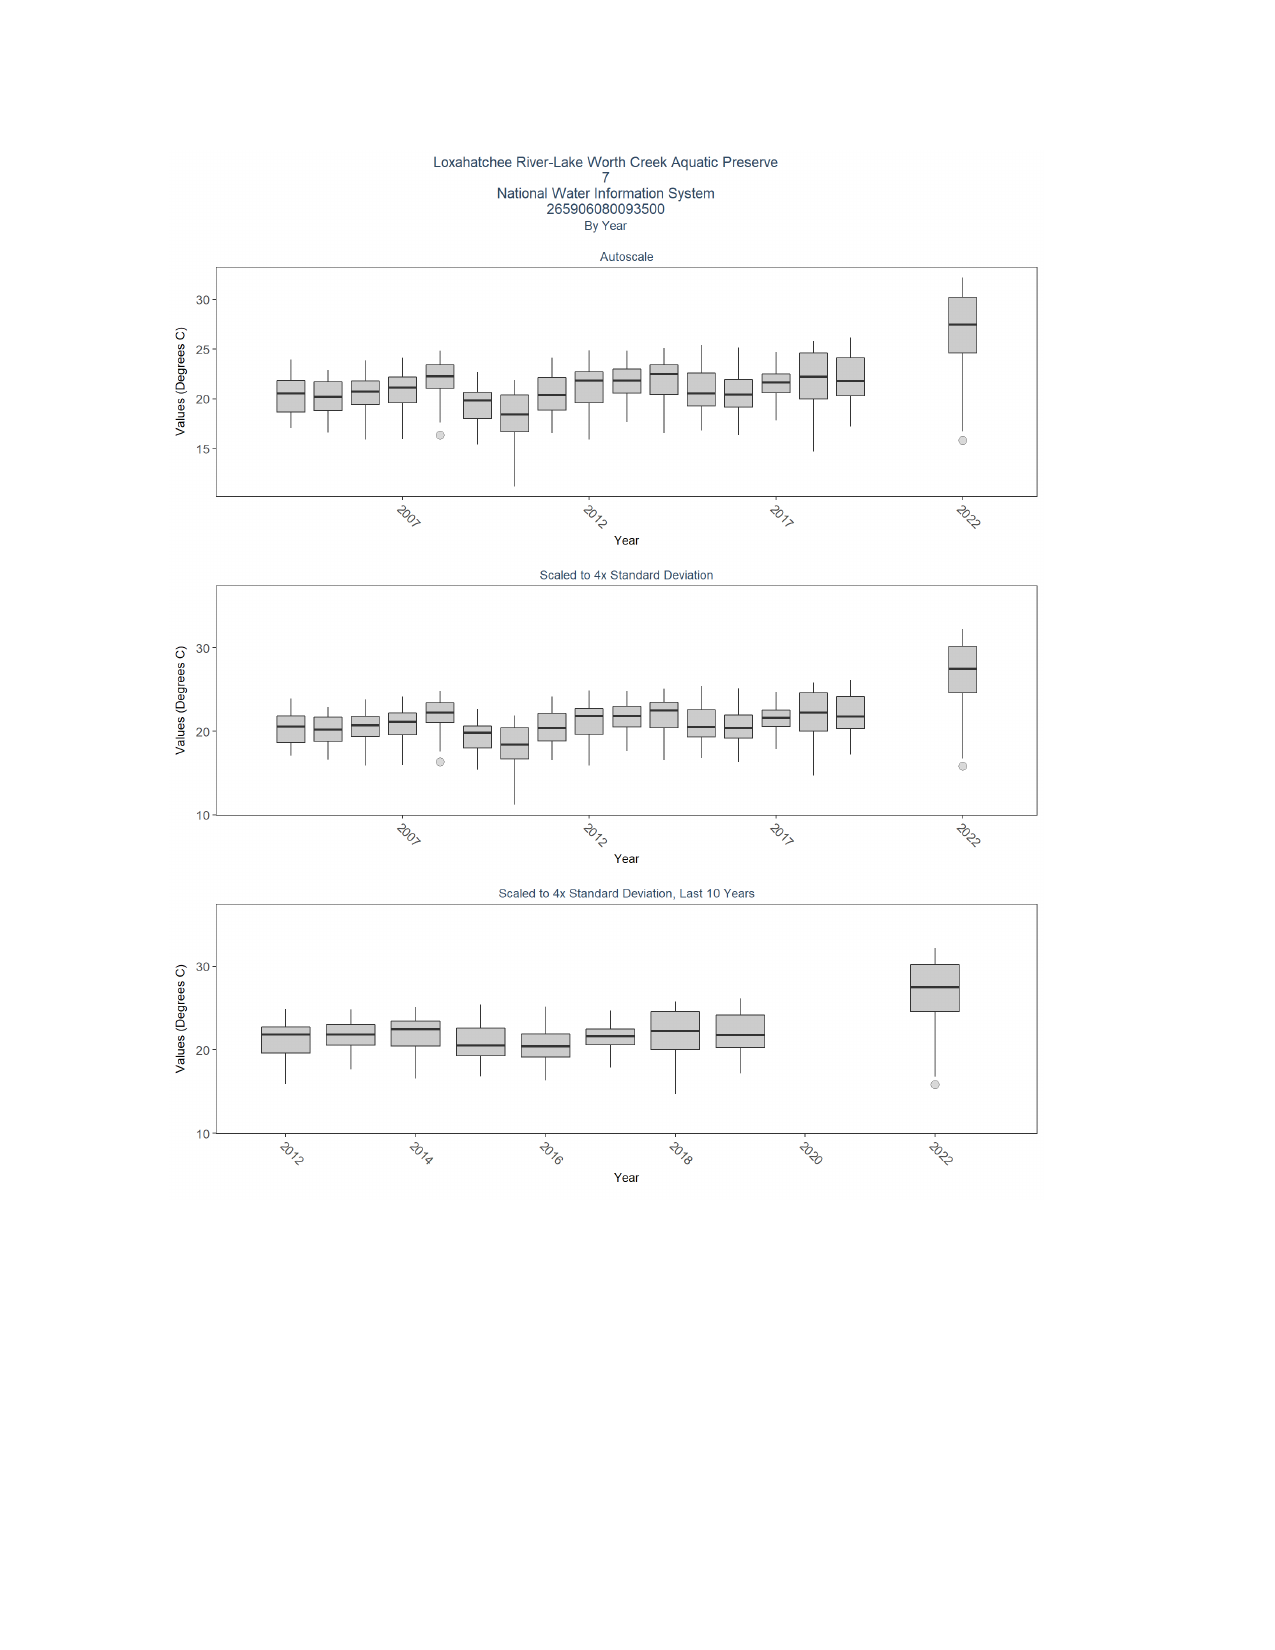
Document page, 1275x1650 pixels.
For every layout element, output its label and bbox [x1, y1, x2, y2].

picture [168, 150, 1044, 1200]
